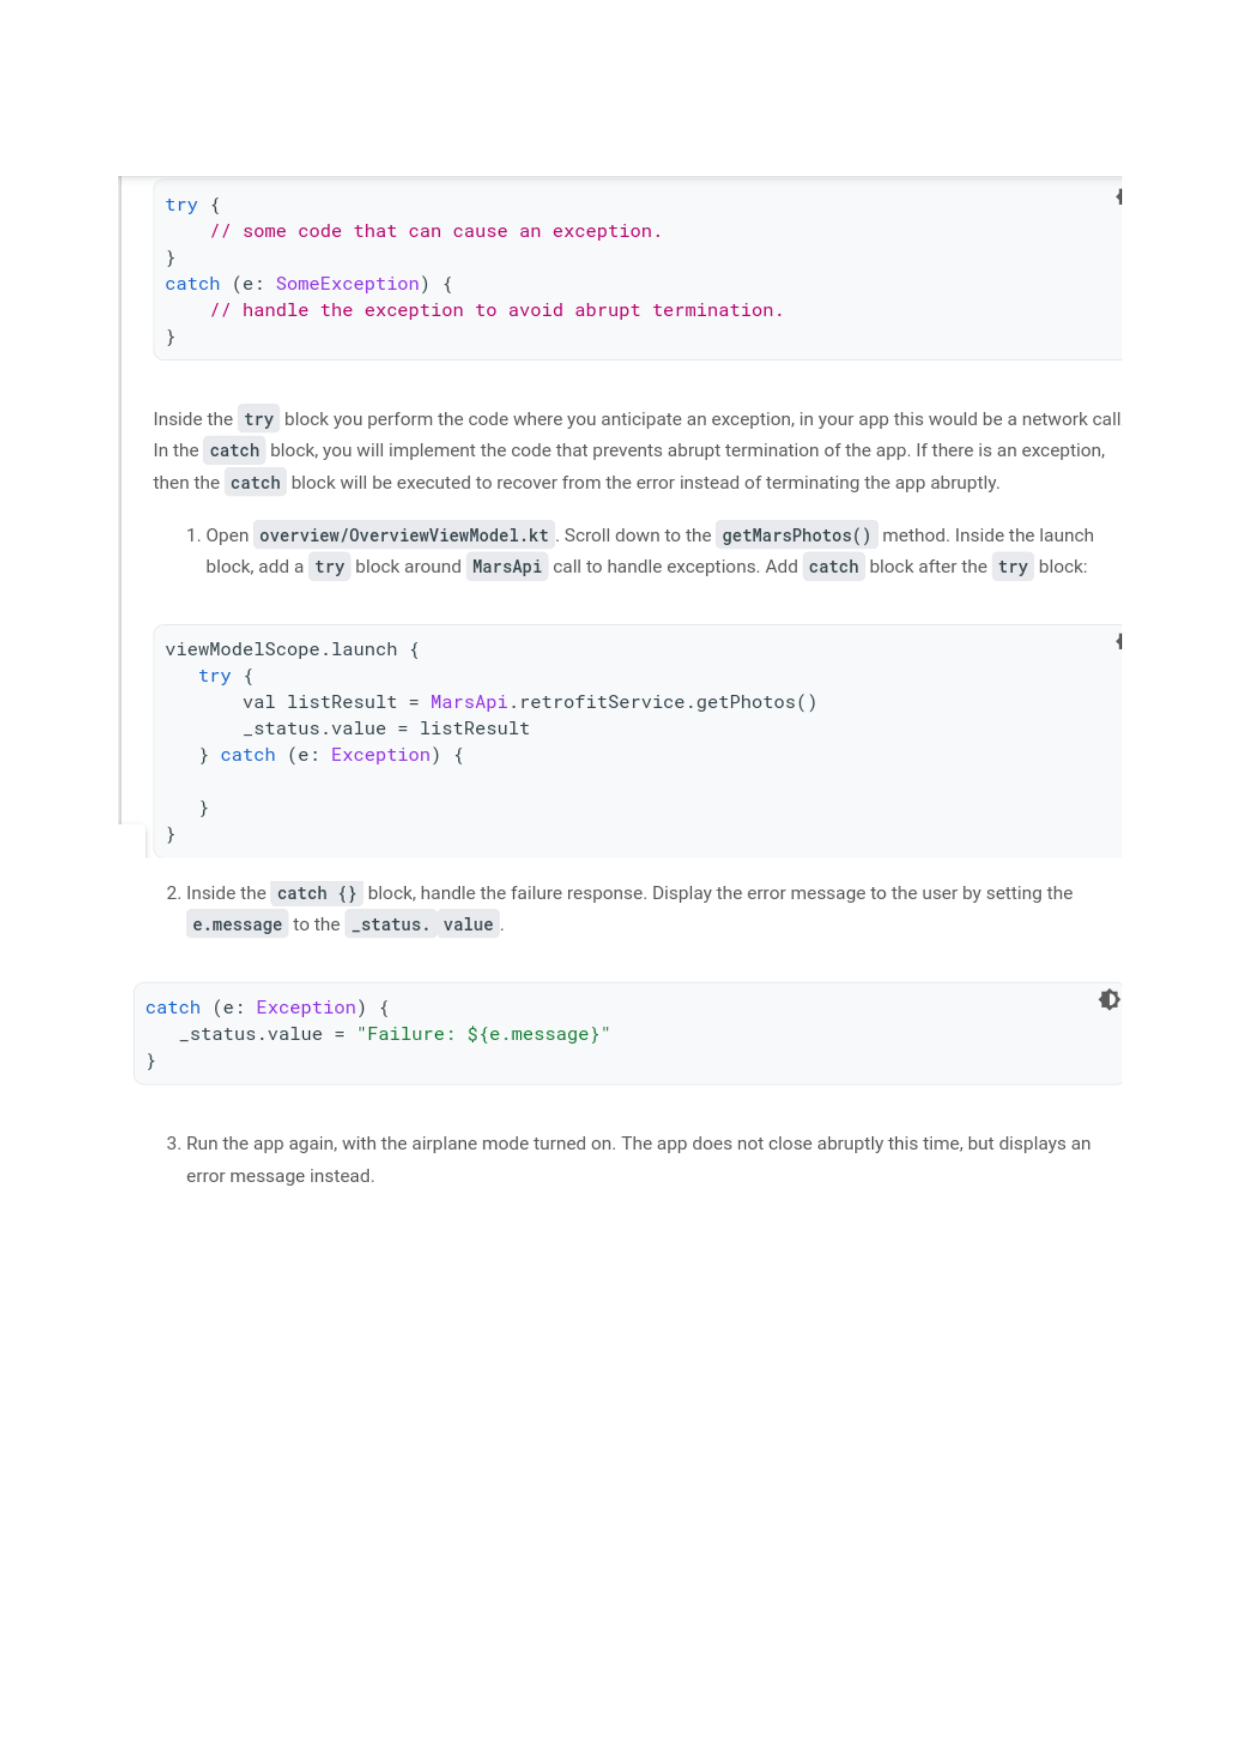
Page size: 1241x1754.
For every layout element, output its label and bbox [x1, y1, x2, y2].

picture [118, 176, 1123, 858]
picture [118, 881, 1123, 1193]
